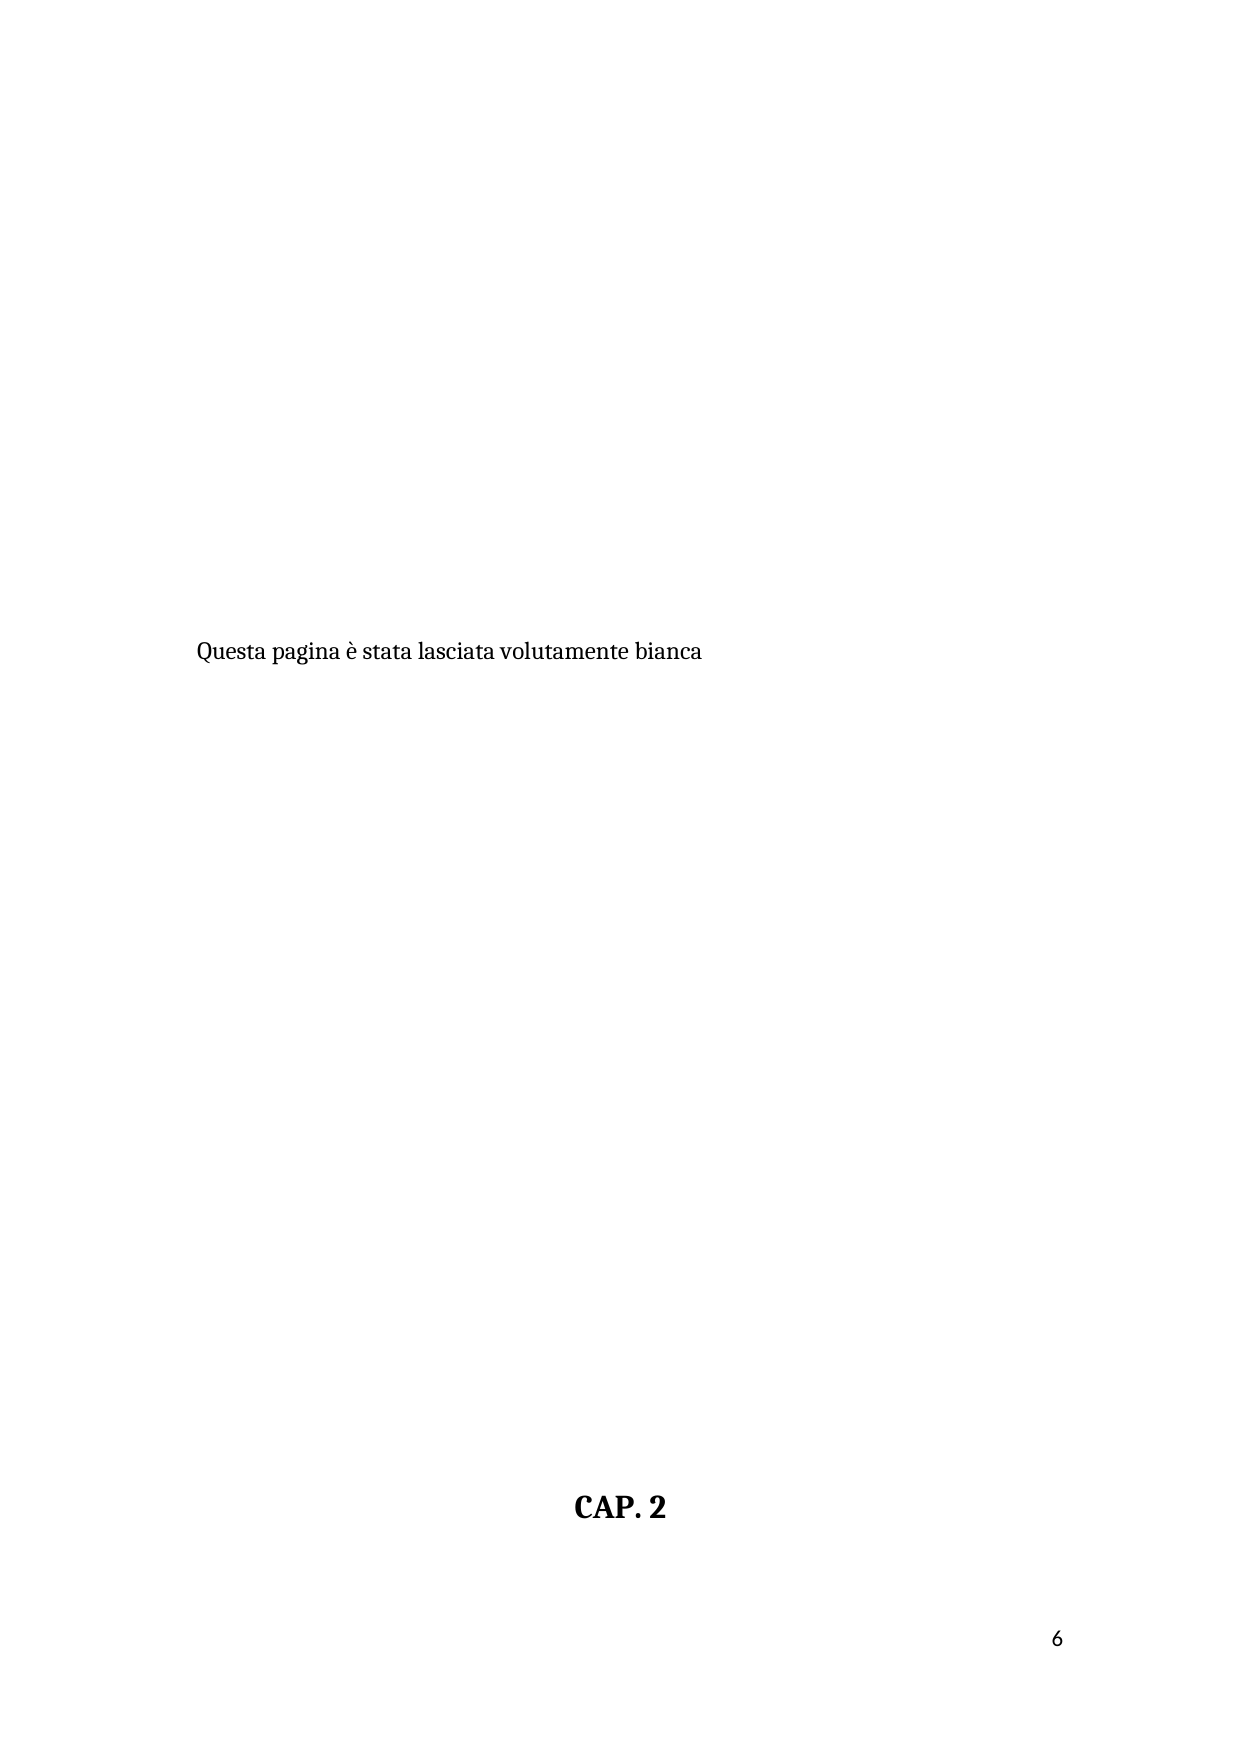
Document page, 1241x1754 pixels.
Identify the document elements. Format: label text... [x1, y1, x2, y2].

text CAP. 2 [177, 1488, 1063, 1527]
